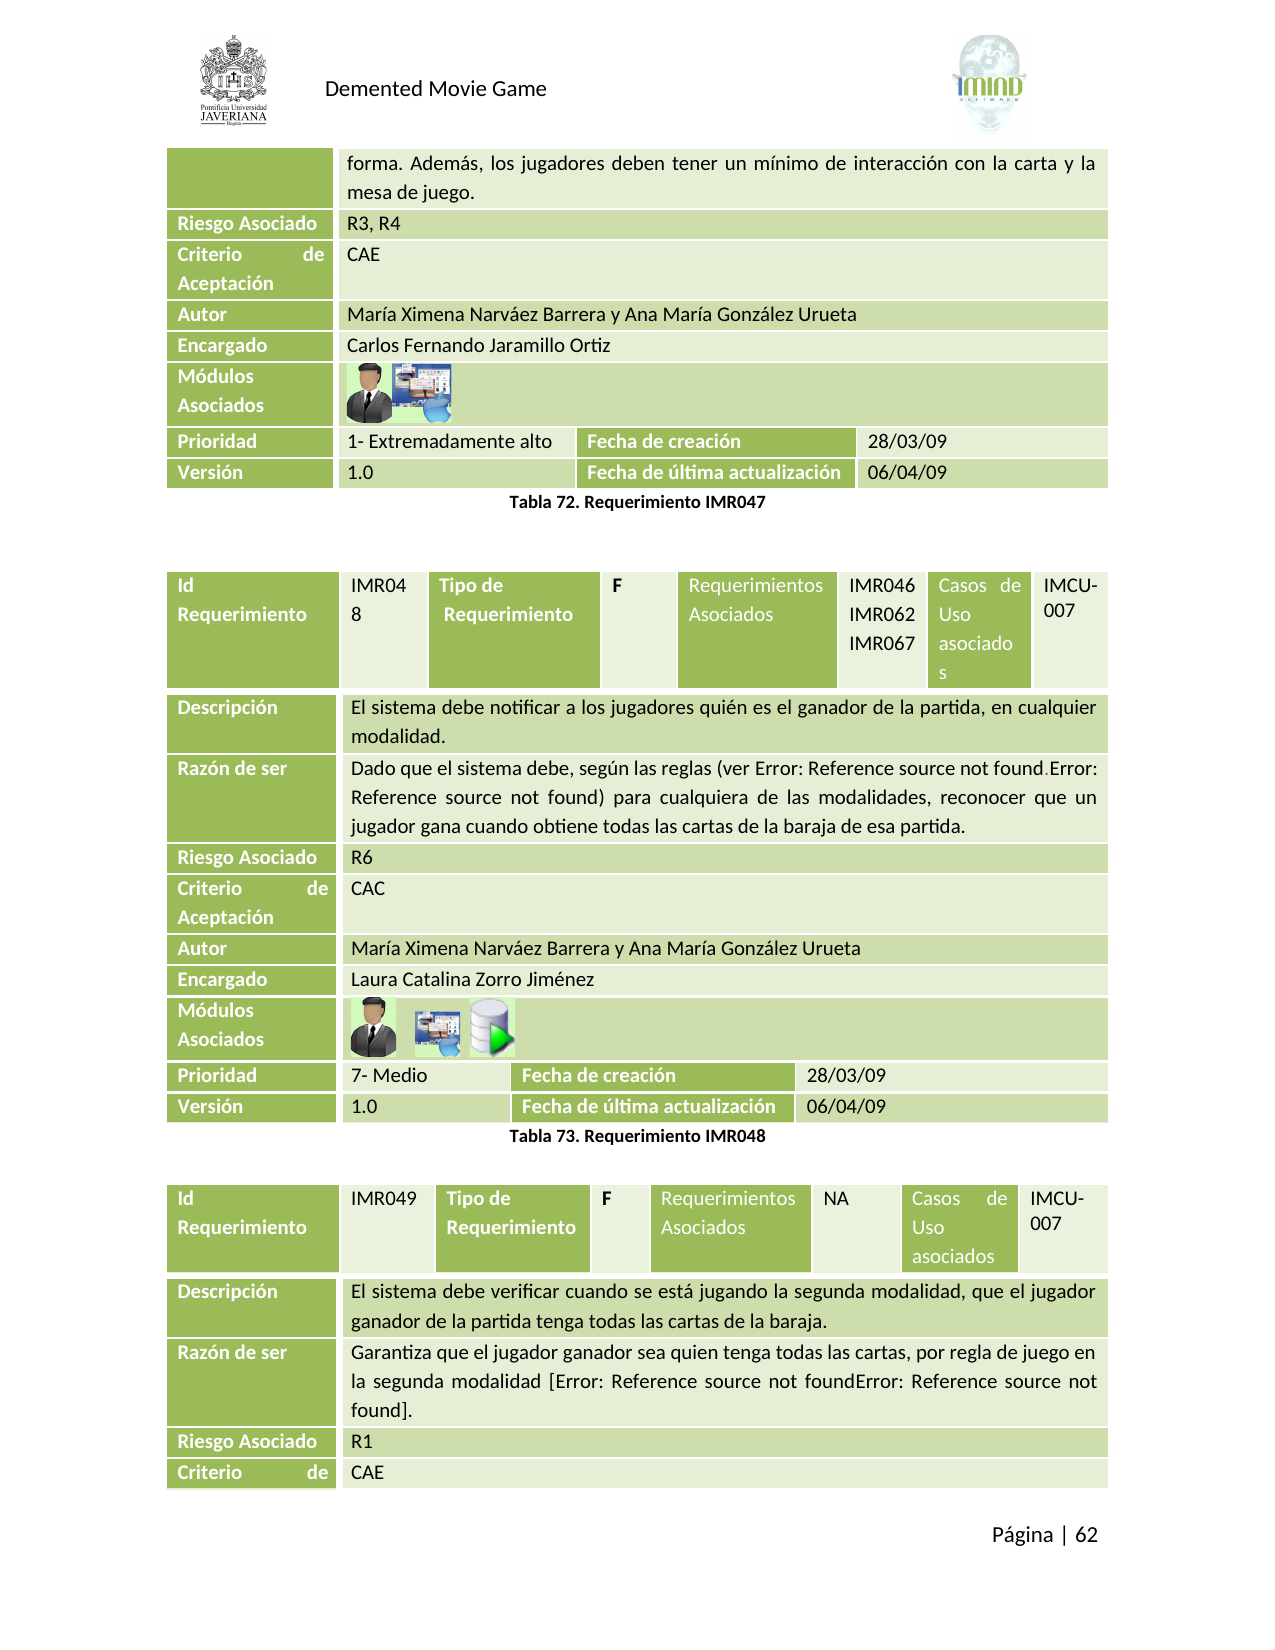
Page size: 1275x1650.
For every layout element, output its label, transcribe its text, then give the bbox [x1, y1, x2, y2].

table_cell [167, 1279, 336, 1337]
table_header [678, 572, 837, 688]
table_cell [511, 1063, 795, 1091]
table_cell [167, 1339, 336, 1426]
picture [350, 997, 397, 1057]
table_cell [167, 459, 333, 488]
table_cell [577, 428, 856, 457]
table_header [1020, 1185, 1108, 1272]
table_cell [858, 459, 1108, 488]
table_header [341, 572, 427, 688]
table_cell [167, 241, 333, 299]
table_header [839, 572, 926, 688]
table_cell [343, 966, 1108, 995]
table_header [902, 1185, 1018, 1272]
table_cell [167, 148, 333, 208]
picture [200, 35, 267, 126]
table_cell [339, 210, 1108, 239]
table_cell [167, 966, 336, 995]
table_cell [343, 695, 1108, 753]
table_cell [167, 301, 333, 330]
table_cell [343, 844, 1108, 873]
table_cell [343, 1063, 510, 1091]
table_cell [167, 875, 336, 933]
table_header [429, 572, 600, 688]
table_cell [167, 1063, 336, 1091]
picture [346, 363, 452, 423]
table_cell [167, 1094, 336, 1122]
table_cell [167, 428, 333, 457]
picture [415, 1011, 461, 1057]
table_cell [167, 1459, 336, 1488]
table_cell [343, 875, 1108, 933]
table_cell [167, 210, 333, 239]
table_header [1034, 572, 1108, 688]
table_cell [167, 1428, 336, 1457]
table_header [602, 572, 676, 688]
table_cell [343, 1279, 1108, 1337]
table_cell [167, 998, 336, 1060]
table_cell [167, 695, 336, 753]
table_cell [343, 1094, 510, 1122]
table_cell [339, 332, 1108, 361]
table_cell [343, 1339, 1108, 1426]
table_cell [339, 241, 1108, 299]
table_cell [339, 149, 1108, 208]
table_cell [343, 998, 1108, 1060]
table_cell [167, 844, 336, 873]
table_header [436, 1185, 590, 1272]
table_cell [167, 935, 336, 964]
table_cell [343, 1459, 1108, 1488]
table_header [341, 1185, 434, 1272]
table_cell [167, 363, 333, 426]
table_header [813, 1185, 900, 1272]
picture [951, 35, 1033, 138]
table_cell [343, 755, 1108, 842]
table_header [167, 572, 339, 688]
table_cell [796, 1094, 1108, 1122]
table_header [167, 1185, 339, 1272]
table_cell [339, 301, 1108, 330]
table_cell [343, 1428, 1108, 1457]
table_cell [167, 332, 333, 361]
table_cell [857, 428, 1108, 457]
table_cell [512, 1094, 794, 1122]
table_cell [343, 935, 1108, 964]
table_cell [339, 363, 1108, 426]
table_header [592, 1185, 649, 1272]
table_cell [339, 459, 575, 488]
picture [469, 997, 515, 1057]
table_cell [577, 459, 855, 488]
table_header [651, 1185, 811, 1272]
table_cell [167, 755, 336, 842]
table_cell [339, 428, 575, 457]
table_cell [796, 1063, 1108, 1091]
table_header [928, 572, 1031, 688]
